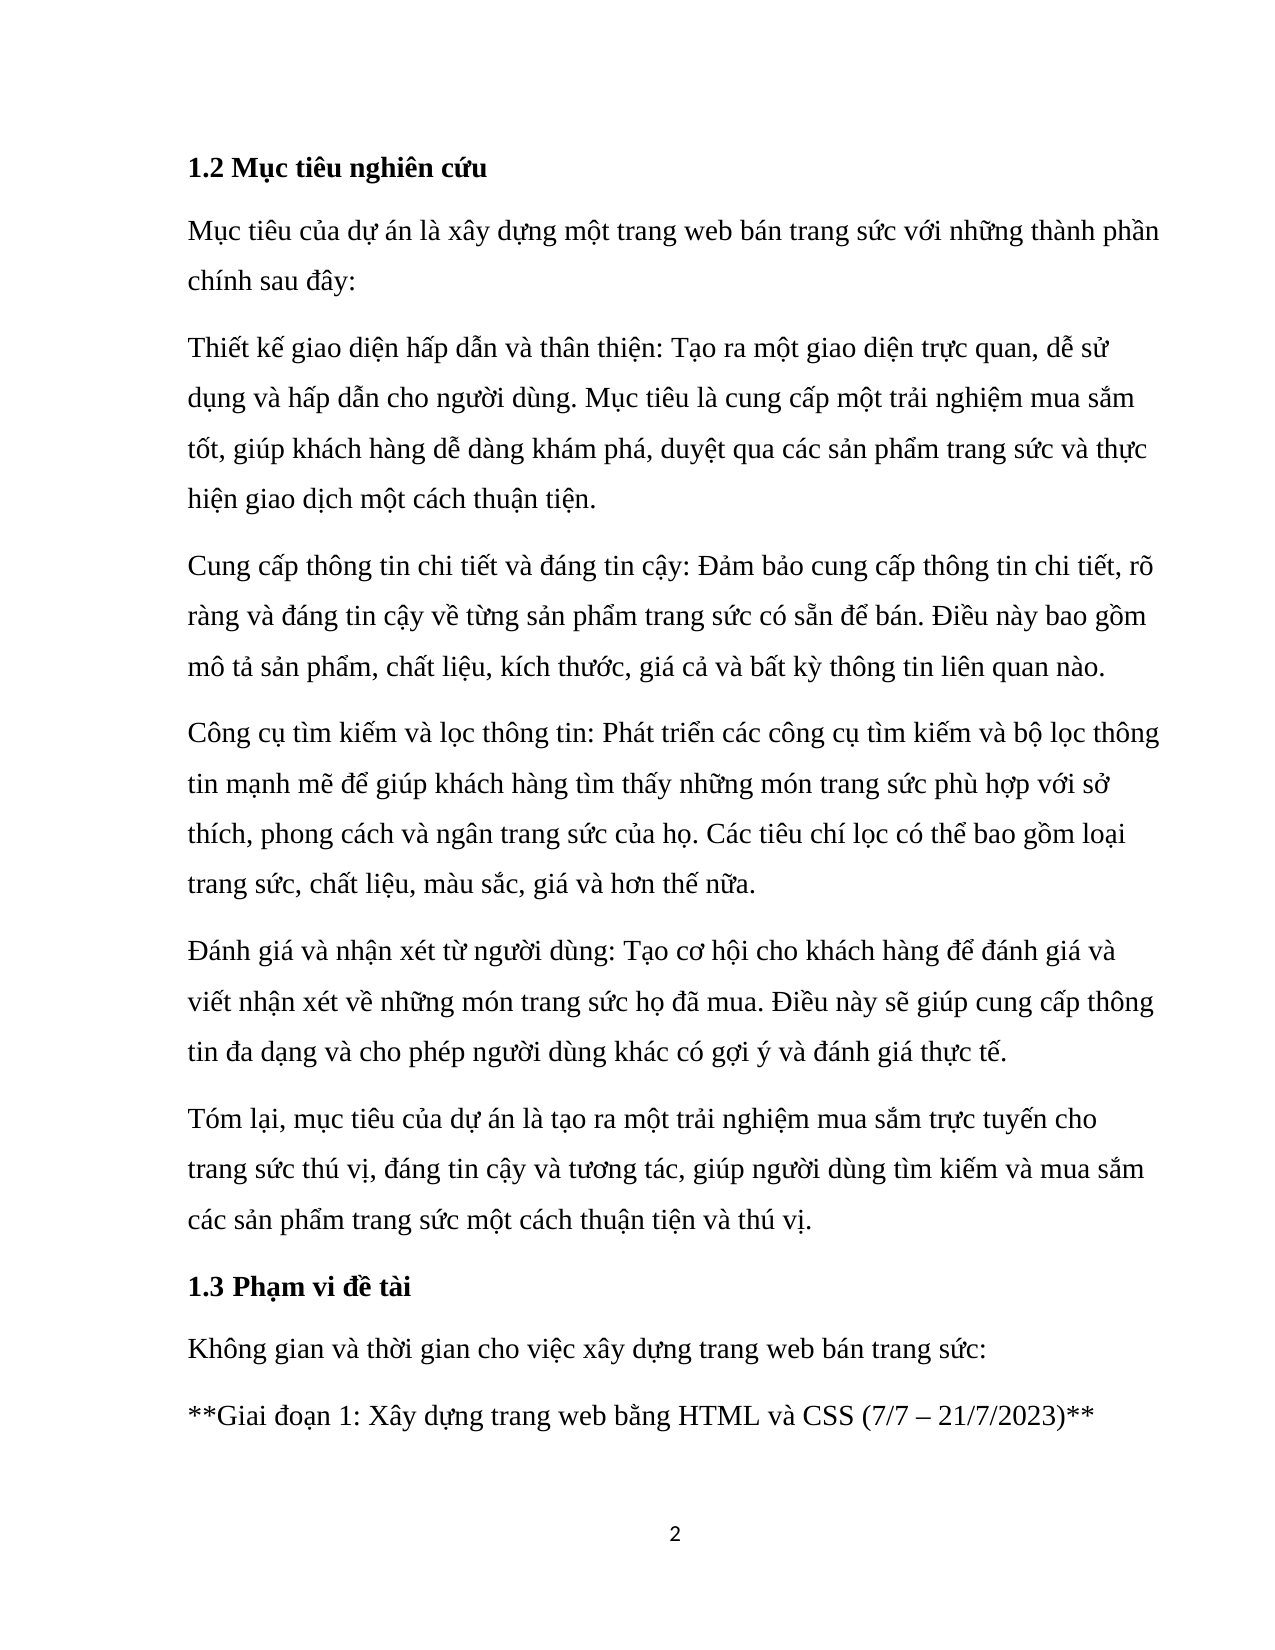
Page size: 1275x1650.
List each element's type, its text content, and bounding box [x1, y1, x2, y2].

subtitle Phạm vi đề tài [187, 1269, 1162, 1302]
text Cung cấp thông tin chi tiết và đáng tin cậy: Đảm bảo cung cấp thông tin chi tiết, rõ ràng và đáng tin cậy về từng sản phẩm trang sức có sẵn để bán. Điều này bao gồm mô tả sản phẩm, chất liệu, kích thước, giá cả và bất kỳ thông tin liên quan nào. [187, 548, 1162, 682]
text Không gian và thời gian cho việc xây dựng trang web bán trang sức: [187, 1332, 1162, 1365]
text Thiết kế giao diện hấp dẫn và thân thiện: Tạo ra một giao diện trực quan, dễ sử dụng và hấp dẫn cho người dùng. Mục tiêu là cung cấp một trải nghiệm mua sắm tốt, giúp khách hàng dễ dàng khám phá, duyệt qua các sản phẩm trang sức và thực hiện giao dịch một cách thuận tiện. [187, 330, 1162, 514]
text Tóm lại, mục tiêu của dự án là tạo ra một trải nghiệm mua sắm trực tuyến cho trang sức thú vị, đáng tin cậy và tương tác, giúp người dùng tìm kiếm và mua sắm các sản phẩm trang sức một cách thuận tiện và thú vị. [187, 1101, 1162, 1235]
text Công cụ tìm kiếm và lọc thông tin: Phát triển các công cụ tìm kiếm và bộ lọc thông tin mạnh mẽ để giúp khách hàng tìm thấy những món trang sức phù hợp với sở thích, phong cách và ngân trang sức của họ. Các tiêu chí lọc có thể bao gồm loại trang sức, chất liệu, màu sắc, giá và hơn thế nữa. [187, 716, 1162, 900]
text Mục tiêu của dự án là xây dựng một trang web bán trang sức với những thành phần chính sau đây: [187, 213, 1162, 297]
subtitle 1.2 Mục tiêu nghiên cứu [187, 150, 1162, 183]
text **Giai đoạn 1: Xây dựng trang web bằng HTML và CSS (7/7 – 21/7/2023)** [187, 1398, 1162, 1432]
text Đánh giá và nhận xét từ người dùng: Tạo cơ hội cho khách hàng để đánh giá và viết nhận xét về những món trang sức họ đã mua. Điều này sẽ giúp cung cấp thông tin đa dạng và cho phép người dùng khác có gợi ý và đánh giá thực tế. [187, 933, 1162, 1068]
